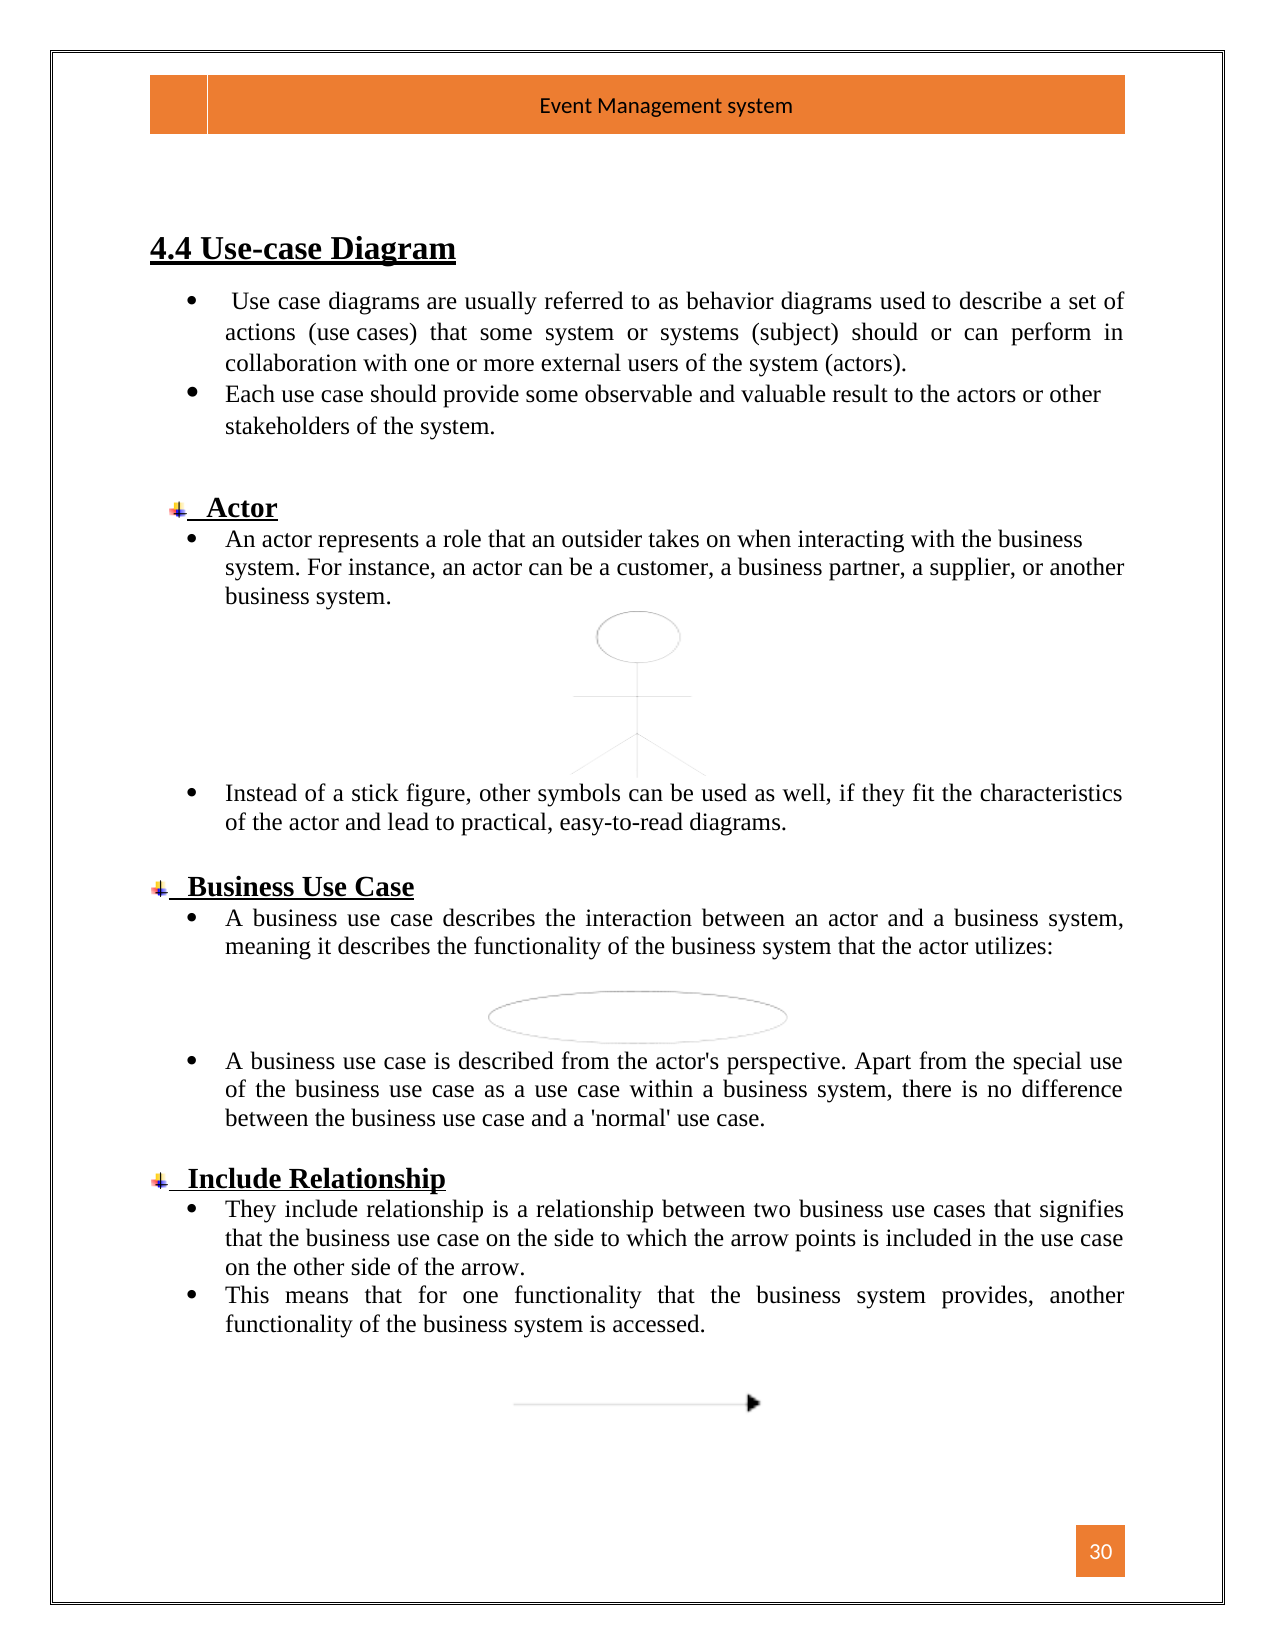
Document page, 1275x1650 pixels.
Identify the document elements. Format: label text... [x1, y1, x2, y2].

picture [151, 879, 168, 897]
list Actor [169, 490, 1125, 524]
list This means that for one functionality that the business system provides, another functionality of the business system is accessed. [187, 1281, 1125, 1338]
text 4.4 Use-case Diagram [150, 228, 1125, 267]
picture [169, 500, 187, 518]
picture [151, 1171, 168, 1189]
list Instead of a stick figure, other symbols can be used as well, if they fit the characteristics of the actor and lead to practical, easy-to-read diagrams. [187, 778, 1125, 836]
list Business Use Case [150, 869, 1125, 903]
list Include Relationship [150, 1161, 1125, 1194]
list They include relationship is a relationship between two business use cases that signifies that the business use case on the side to which the arrow points is included in the use case on the other side of the arrow. [187, 1194, 1125, 1281]
list Each use case should provide some observable and valuable result to the actors or other stakeholders of the system. [187, 379, 1125, 440]
list A business use case is described from the actor's perspective. Apart from the special use of the business use case as a use case within a business system, there is no difference between the business use case and a 'normal' use case. [187, 1046, 1125, 1132]
list Use case diagrams are usually referred to as behavior diagrams used to describe a set of actions (use cases) that some system or systems (subject) should or can perform in collaboration with one or more external users of the system (actors). [187, 286, 1125, 377]
list An actor represents a role that an outsider takes on when interacting with the business system. For instance, an actor can be a customer, a business partner, a supplier, or another business system. [187, 524, 1125, 610]
list A business use case describes the interaction between an actor and a business system, meaning it describes the functionality of the business system that the actor utilizes: [187, 903, 1125, 960]
